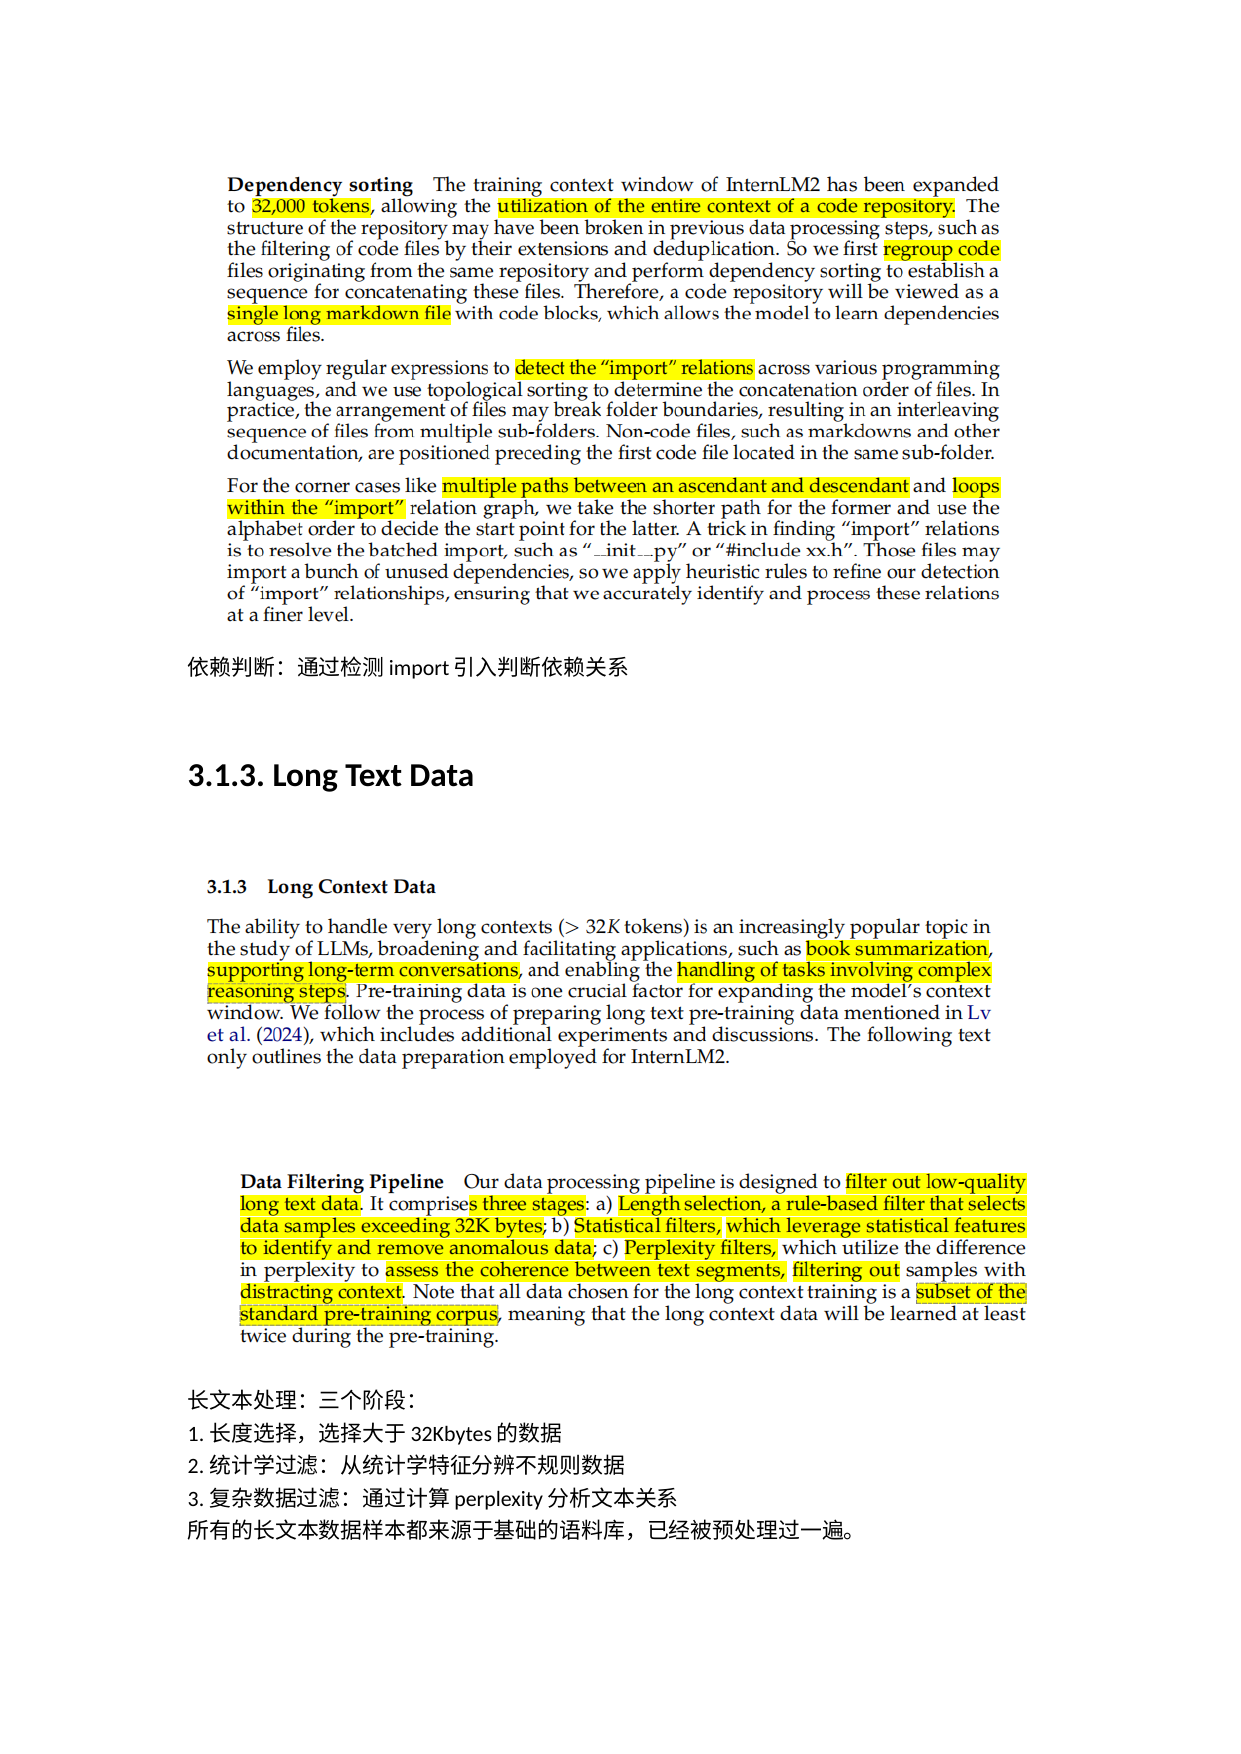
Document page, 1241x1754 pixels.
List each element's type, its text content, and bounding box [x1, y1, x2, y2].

text 长文本处理：三个阶段： [187, 1383, 1053, 1415]
picture [187, 862, 1052, 1107]
list 统计学过滤：从统计学特征分辨不规则数据 [187, 1448, 1053, 1480]
list 所有的长文本数据样本都来源于基础的语料库，已经被预处理过一遍。 [187, 1513, 1053, 1545]
text 依赖判断：通过检测import引入判断依赖关系 [187, 649, 1053, 682]
picture [187, 1122, 1053, 1359]
list 长度选择，选择大于32Kbytes的数据 [187, 1415, 1053, 1448]
subtitle Long Text Data [187, 742, 1053, 807]
picture [187, 162, 1052, 634]
list 复杂数据过滤：通过计算perplexity分析文本关系 [187, 1480, 1053, 1513]
